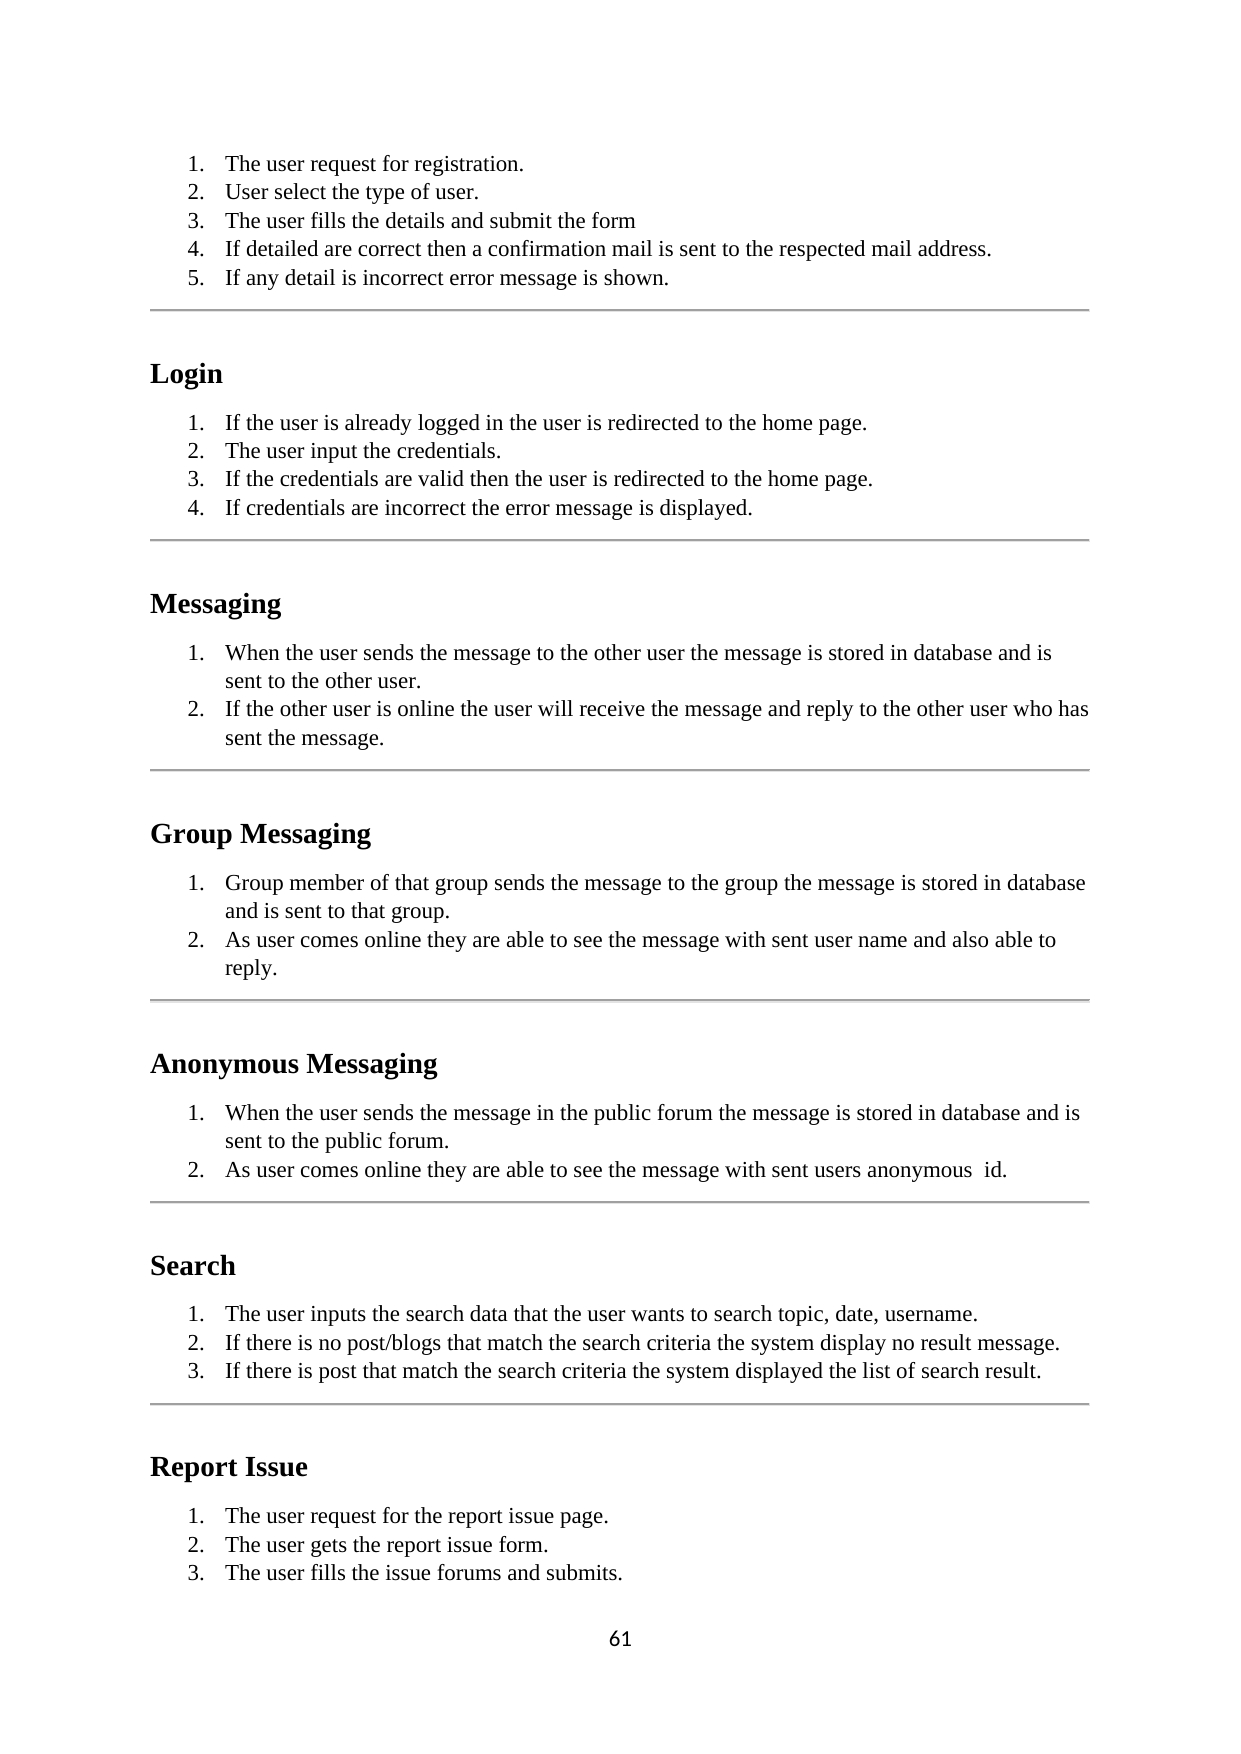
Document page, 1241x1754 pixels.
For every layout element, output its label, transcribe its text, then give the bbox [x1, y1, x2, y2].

text Report Issue [150, 1449, 1090, 1483]
list The user fills the details and submit the form [187, 207, 1090, 233]
text Search [150, 1248, 1090, 1281]
list If the user is already logged in the user is redirected to the home page. [187, 408, 1090, 435]
list If credentials are incorrect the error message is displayed. [187, 494, 1090, 520]
list User select the type of user. [187, 178, 1090, 205]
list If there is no post/blogs that match the search criteria the system display no result message. [187, 1329, 1090, 1355]
list As user comes online they are able to see the message with sent user name and also able to reply. [187, 926, 1090, 980]
list The user request for the report issue page. [187, 1502, 1090, 1528]
list The user request for registration. [187, 150, 1090, 176]
list If the credentials are valid then the user is redirected to the home page. [187, 465, 1090, 492]
text Login [150, 356, 1090, 389]
text Messaging [150, 586, 1090, 619]
list When the user sends the message in the public forum the message is stored in database and is sent to the public forum. [187, 1099, 1090, 1154]
list The user input the credentials. [187, 437, 1090, 463]
text Group Messaging [150, 816, 1090, 849]
list The user inputs the search data that the user wants to search topic, date, username. [187, 1301, 1090, 1327]
text Anonymous Messaging [150, 1046, 1090, 1079]
list If the other user is online the user will receive the message and reply to the other user who has sent the message. [187, 696, 1090, 750]
list If detailed are correct then a confirmation mail is sent to the respected mail address. [187, 235, 1090, 262]
list Group member of that group sends the message to the group the message is stored in database and is sent to that group. [187, 869, 1090, 923]
list When the user sends the message to the other user the message is stored in database and is sent to the other user. [187, 639, 1090, 693]
list If any detail is incorrect error message is shown. [187, 264, 1090, 290]
list The user fills the issue forums and submits. [187, 1559, 1090, 1585]
list As user comes online they are able to see the message with sent users anonymous id. [187, 1156, 1090, 1182]
list If there is post that match the search criteria the system displayed the list of search result. [187, 1357, 1090, 1384]
list The user gets the report issue form. [187, 1531, 1090, 1557]
